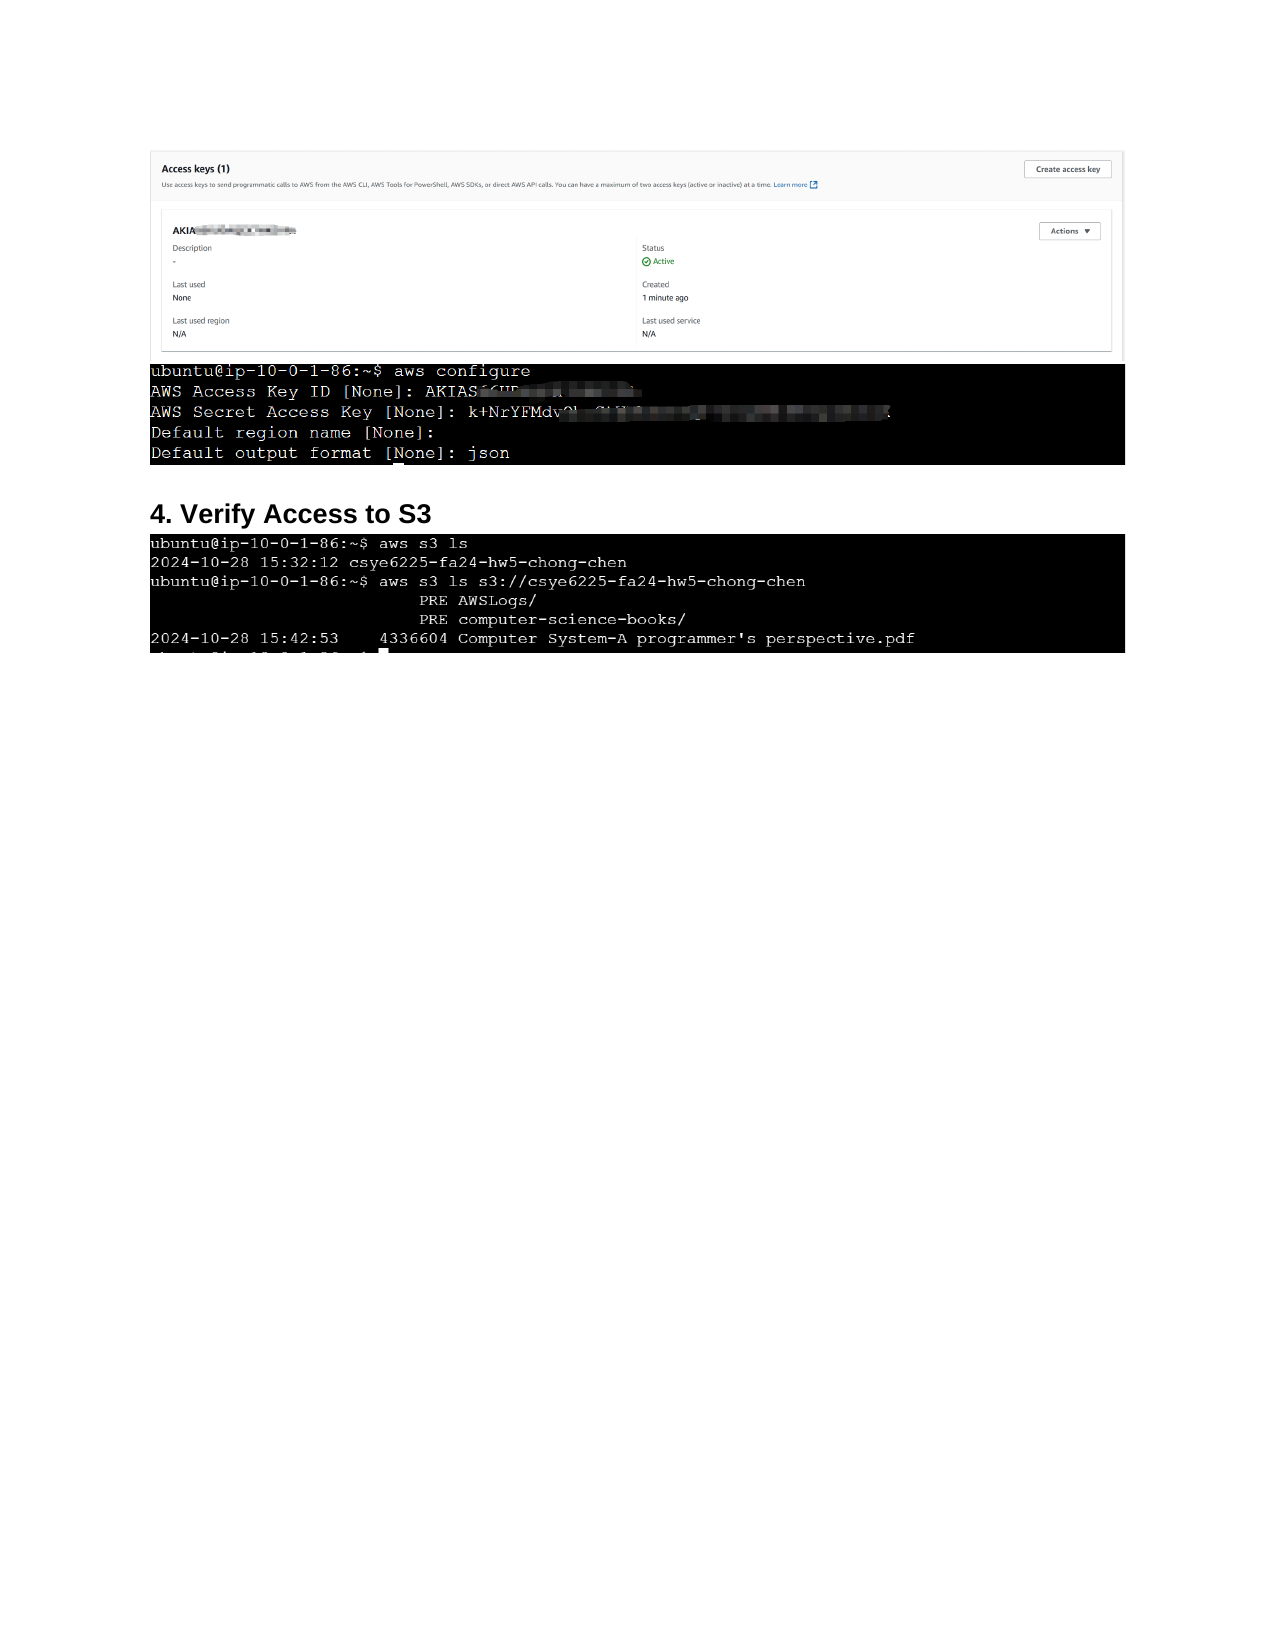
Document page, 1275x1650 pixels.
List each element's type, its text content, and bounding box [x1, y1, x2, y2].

picture [150, 534, 1125, 653]
picture [150, 150, 1125, 361]
picture [150, 364, 1125, 465]
text 4. Verify Access to S3 [150, 498, 1125, 529]
